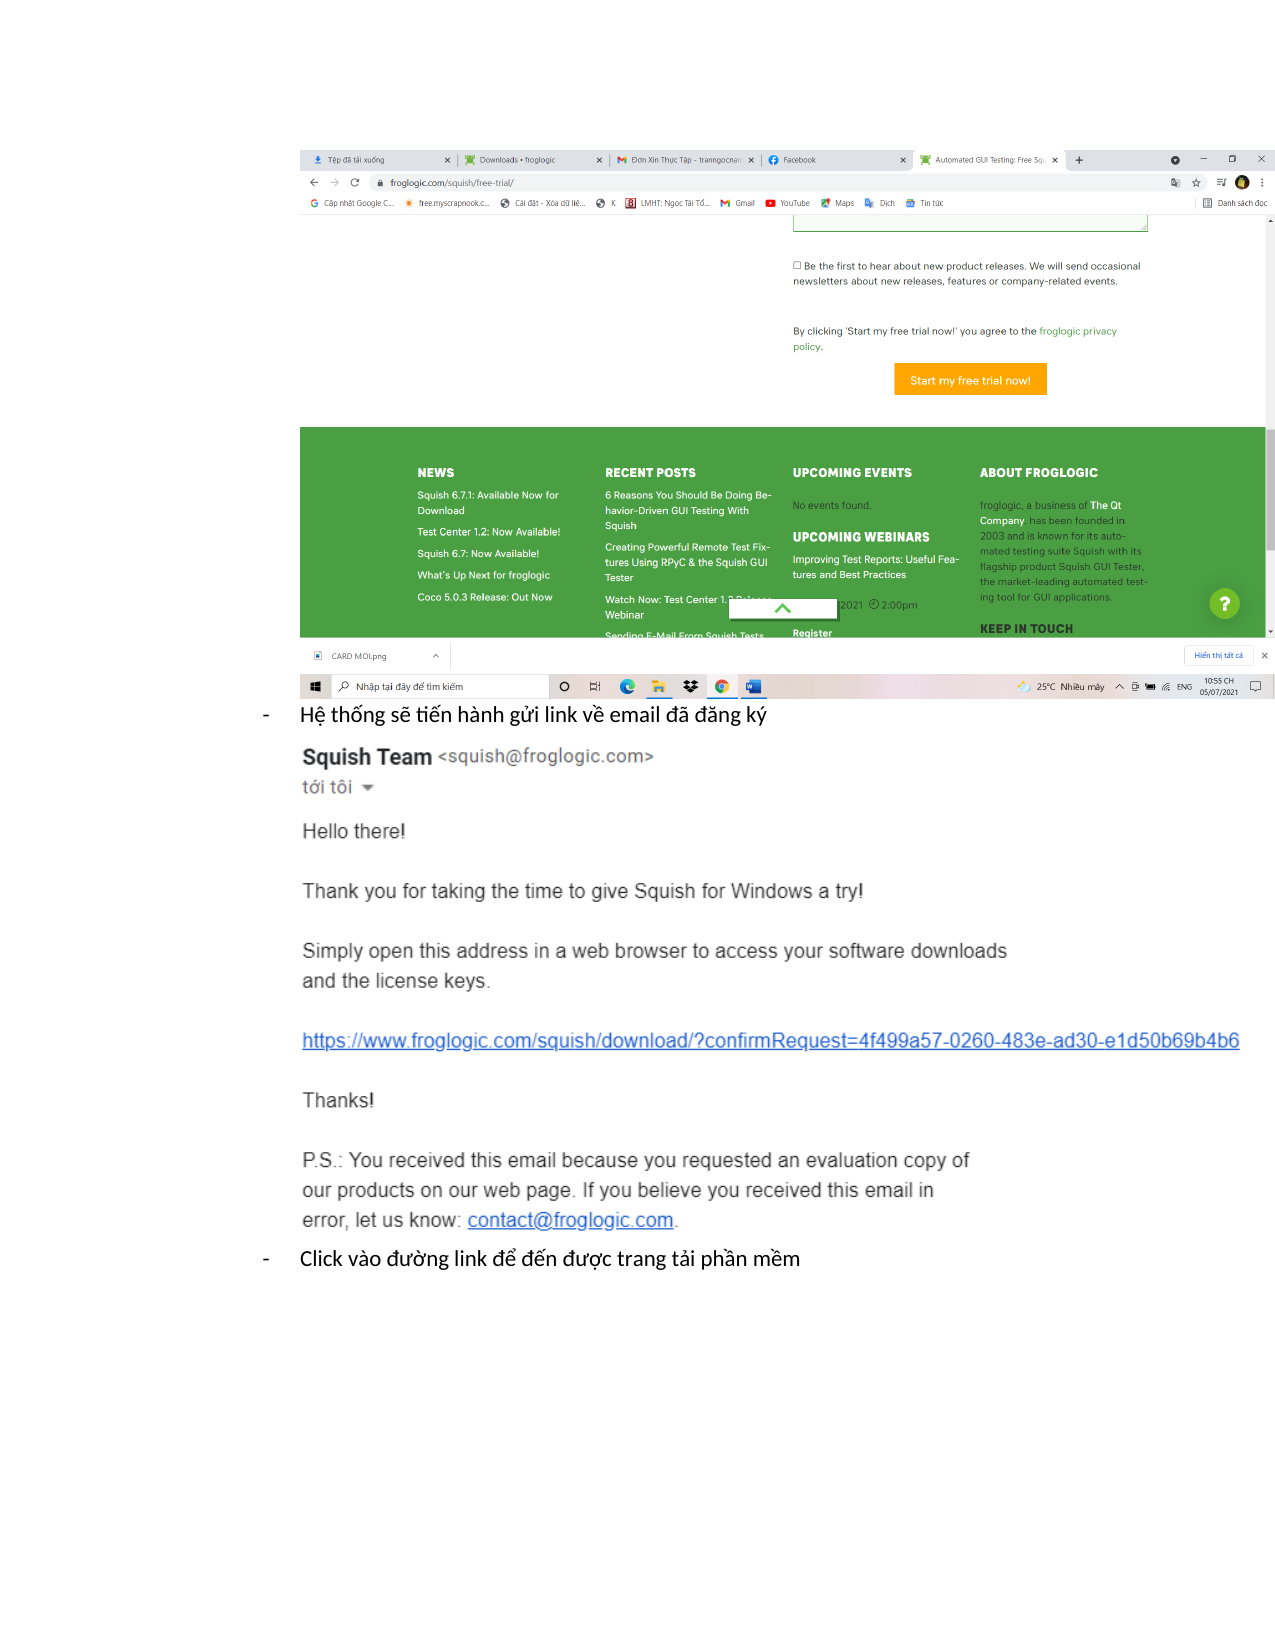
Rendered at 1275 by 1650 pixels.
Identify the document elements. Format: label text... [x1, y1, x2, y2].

picture [300, 150, 1275, 699]
list Hệ thống sẽ tiến hành gửi link về email đã đăng ký [262, 701, 1125, 729]
list Click vào đường link để đến được trang tải phần mềm [262, 1244, 1125, 1272]
picture [300, 730, 1275, 1242]
